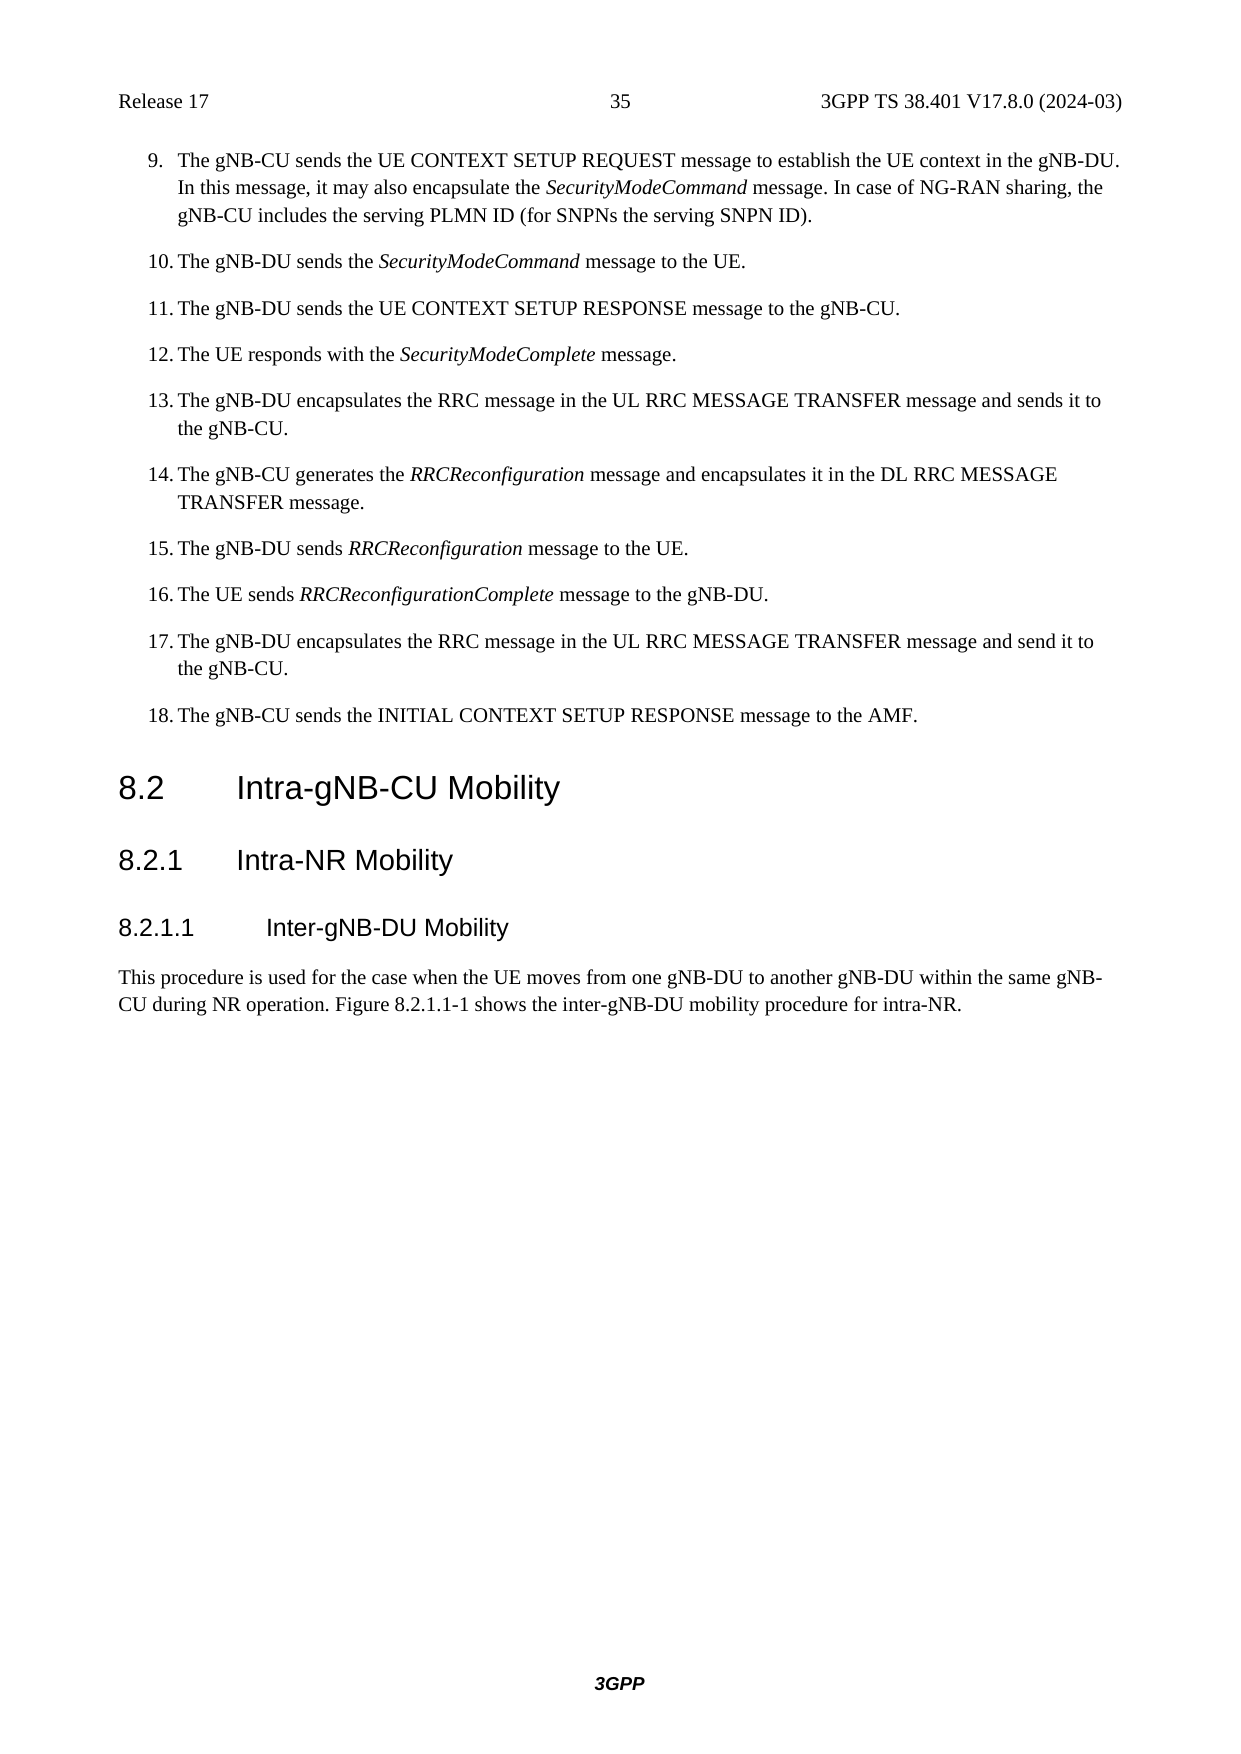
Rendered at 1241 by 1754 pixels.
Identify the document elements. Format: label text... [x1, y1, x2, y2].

text 18. The gNB-CU sends the INITIAL CONTEXT SETUP RESPONSE message to the AMF. [148, 703, 1122, 727]
text 15. The gNB-DU sends RRCReconfiguration message to the UE. [148, 536, 1122, 560]
subtitle 8.2.1 Intra-NR Mobility [118, 843, 1122, 877]
text 9. The gNB-CU sends the UE CONTEXT SETUP REQUEST message to establish the UE context in the gNB-DU. In this message, it may also encapsulate the SecurityModeCommand message. In case of NG-RAN sharing, the gNB-CU includes the serving PLMN ID (for SNPNs the serving SNPN ID). [148, 147, 1122, 227]
text 10. The gNB-DU sends the SecurityModeCommand message to the UE. [148, 249, 1122, 273]
text This procedure is used for the case when the UE moves from one gNB-DU to another gNB-DU within the same gNB-CU during NR operation. Figure 8.2.1.1-1 shows the inter-gNB-DU mobility procedure for intra-NR. [118, 965, 1122, 1016]
text 13. The gNB-DU encapsulates the RRC message in the UL RRC MESSAGE TRANSFER message and sends it to the gNB-CU. [148, 388, 1122, 440]
text 11. The gNB-DU sends the UE CONTEXT SETUP RESPONSE message to the gNB-CU. [148, 295, 1122, 319]
text 14. The gNB-CU generates the RRCReconfiguration message and encapsulates it in the DL RRC MESSAGE TRANSFER message. [148, 462, 1122, 514]
subtitle 8.2 Intra-gNB-CU Mobility [118, 768, 1122, 806]
text 16. The UE sends RRCReconfigurationComplete message to the gNB-DU. [148, 582, 1122, 606]
text 12. The UE responds with the SecurityModeComplete message. [148, 342, 1122, 366]
text 17. The gNB-DU encapsulates the RRC message in the UL RRC MESSAGE TRANSFER message and send it to the gNB-CU. [148, 629, 1122, 680]
subtitle 8.2.1.1 Inter-gNB-DU Mobility [118, 913, 1122, 942]
